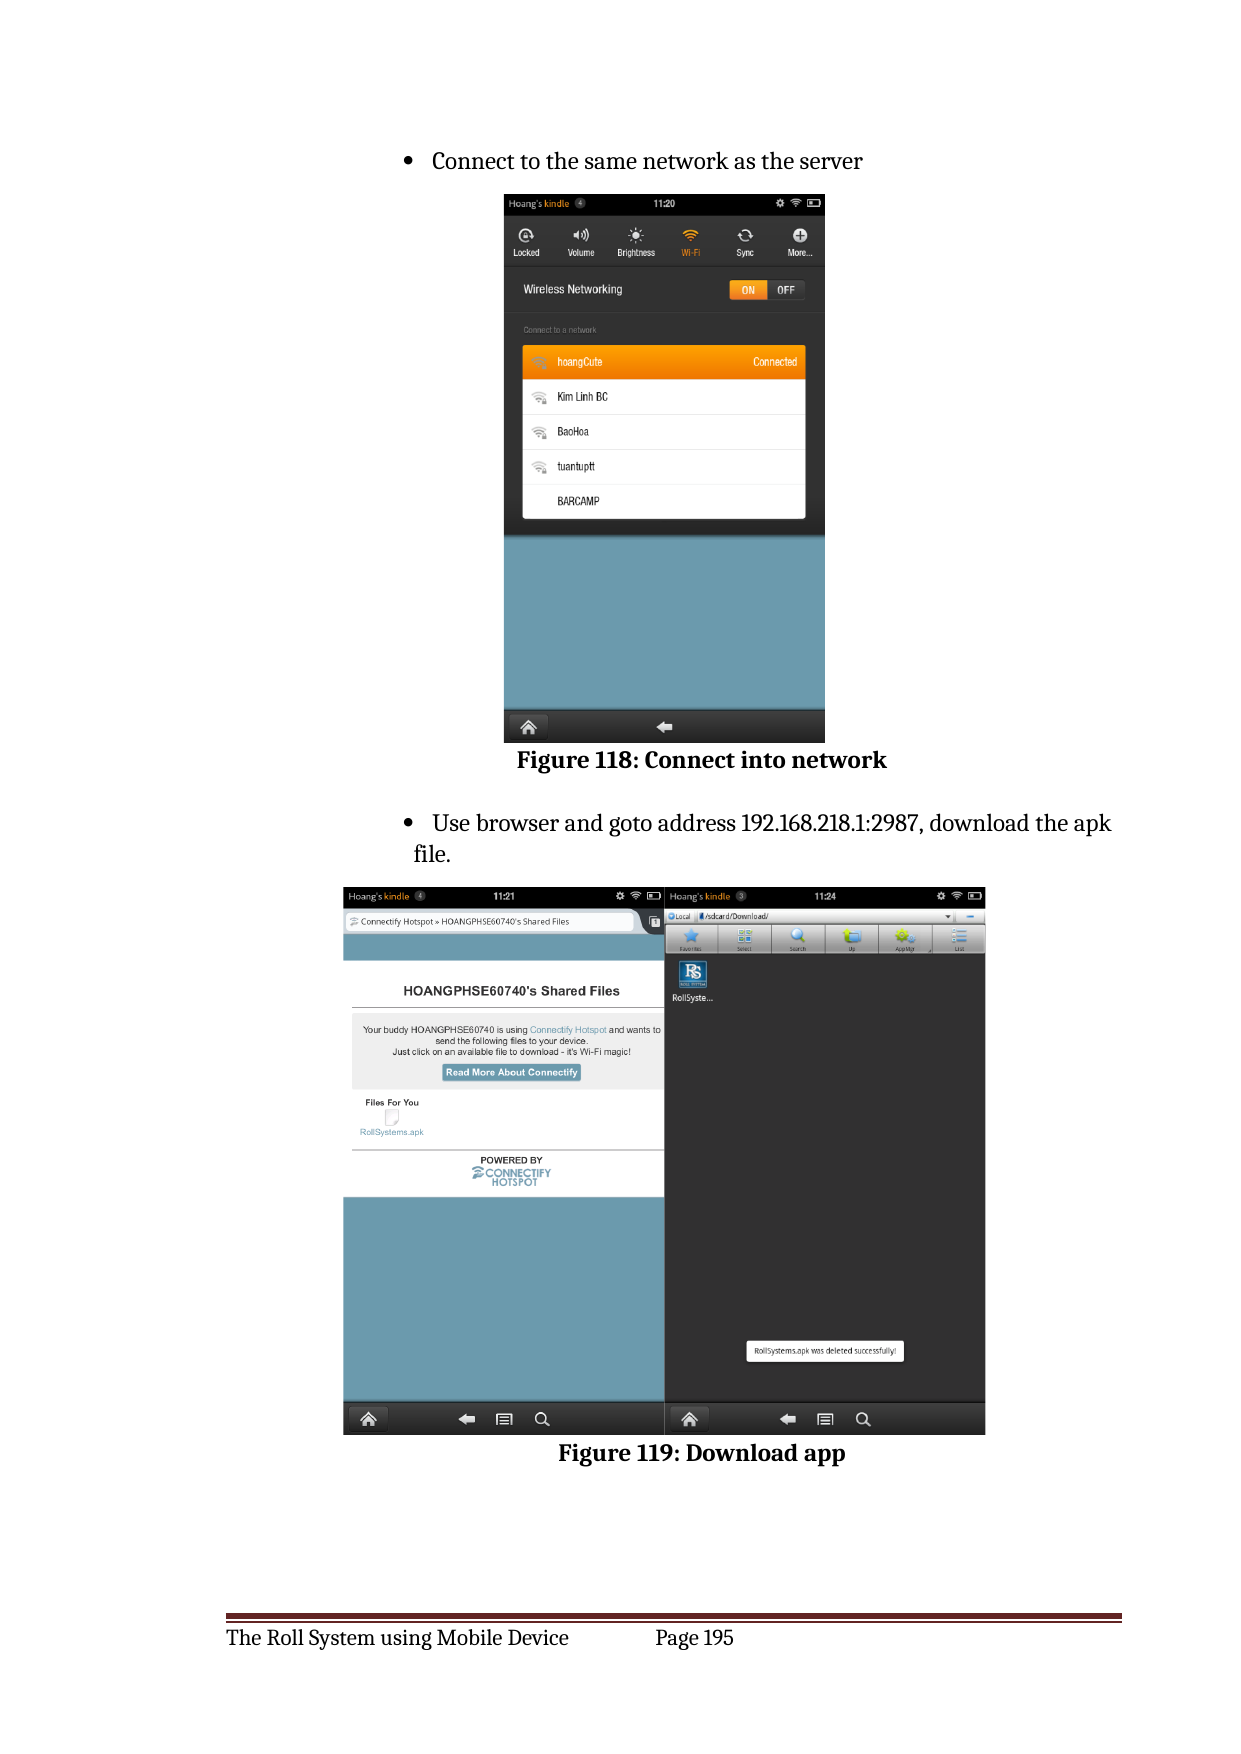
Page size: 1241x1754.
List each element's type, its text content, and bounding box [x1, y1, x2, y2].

list Use browser and goto address 192.168.218.1:2987, download the apk file. [404, 808, 1122, 868]
list Connect to the same network as the server [404, 147, 1122, 176]
picture [503, 194, 825, 743]
picture [343, 887, 986, 1435]
